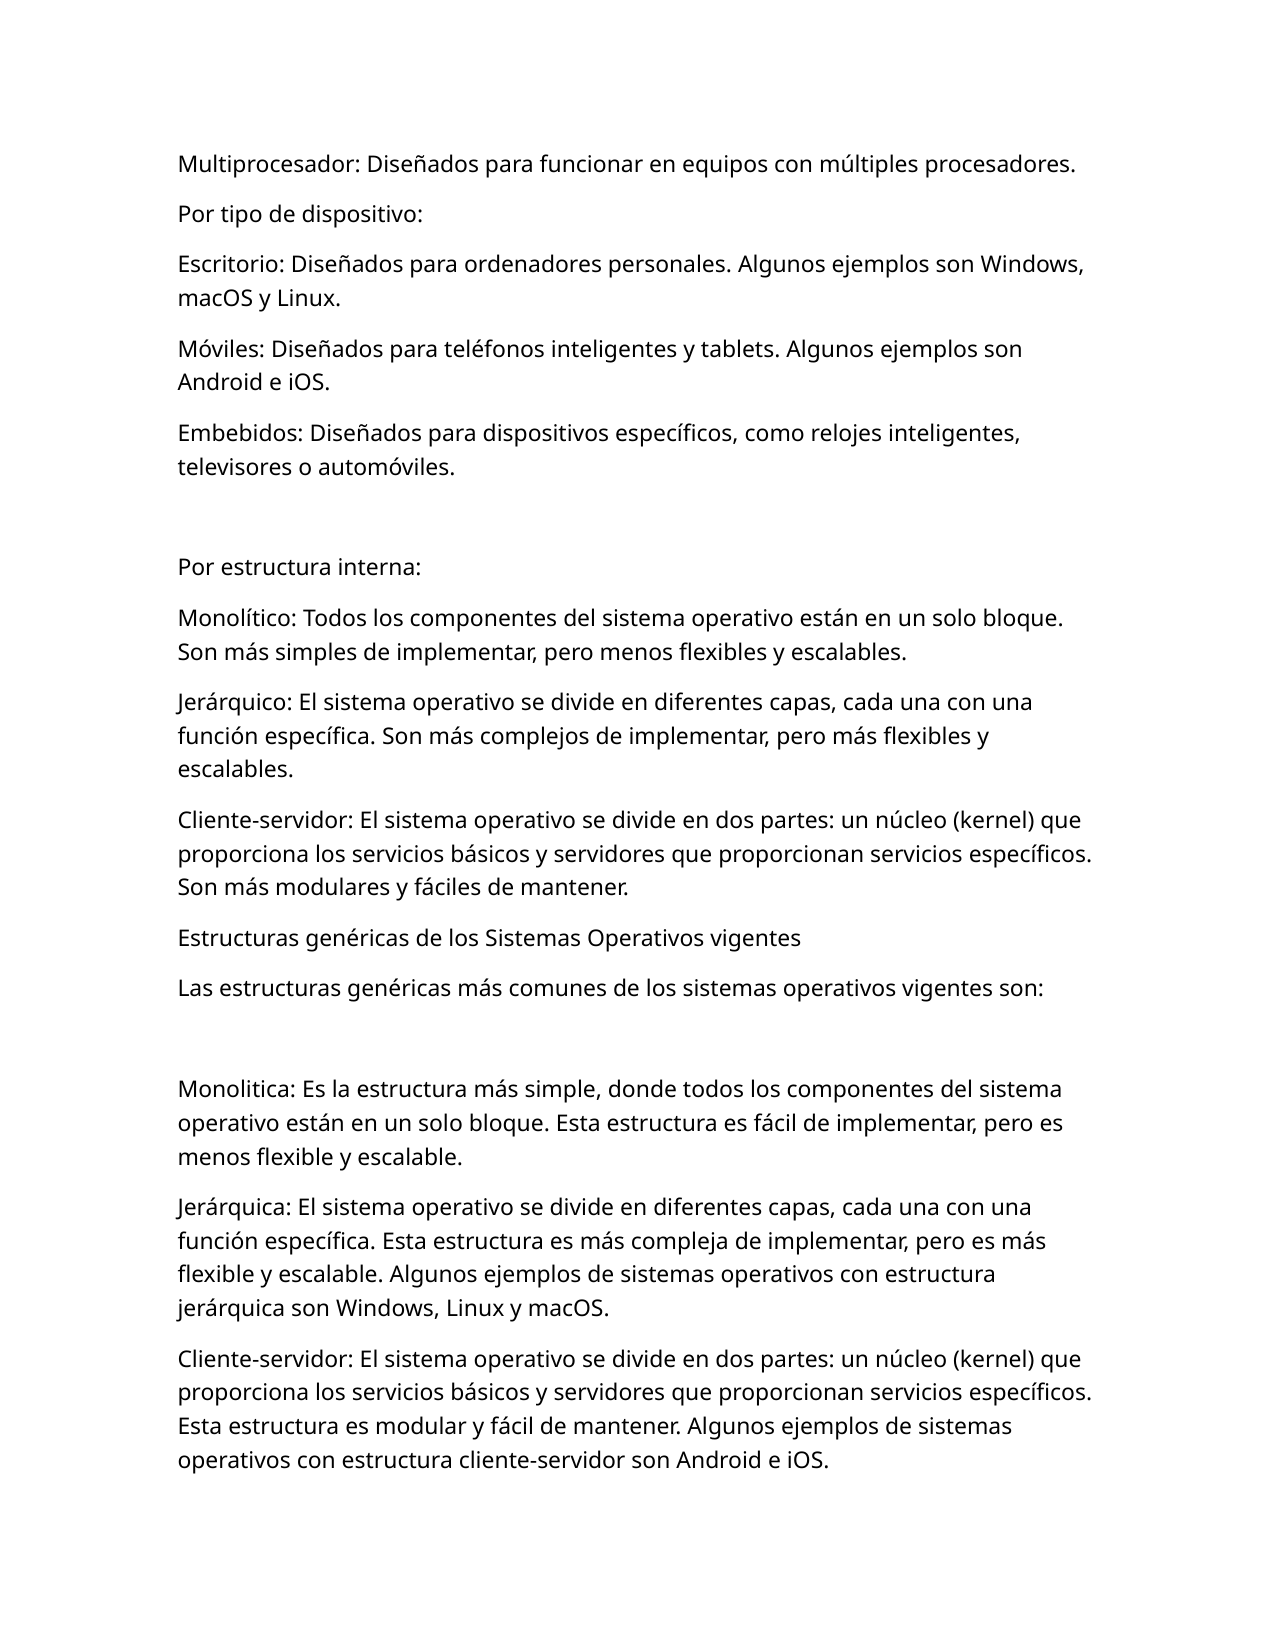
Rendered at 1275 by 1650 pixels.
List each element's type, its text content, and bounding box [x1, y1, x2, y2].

text Jerárquico: El sistema operativo se divide en diferentes capas, cada una con una función específica. Son más complejos de implementar, pero más flexibles y escalables. [177, 686, 1098, 785]
text Escritorio: Diseñados para ordenadores personales. Algunos ejemplos son Windows, macOS y Linux. [177, 248, 1098, 313]
text Multiprocesador: Diseñados para funcionar en equipos con múltiples procesadores. [177, 148, 1098, 179]
text Por tipo de dispositivo: [177, 198, 1098, 229]
text Estructuras genéricas de los Sistemas Operativos vigentes [177, 922, 1098, 953]
text Cliente-servidor: El sistema operativo se divide en dos partes: un núcleo (kernel) que proporciona los servicios básicos y servidores que proporcionan servicios específicos. Son más modulares y fáciles de mantener. [177, 804, 1098, 903]
text Monolítico: Todos los componentes del sistema operativo están en un solo bloque. Son más simples de implementar, pero menos flexibles y escalables. [177, 602, 1098, 667]
text Embebidos: Diseñados para dispositivos específicos, como relojes inteligentes, televisores o automóviles. [177, 417, 1098, 482]
text Monolitica: Es la estructura más simple, donde todos los componentes del sistema operativo están en un solo bloque. Esta estructura es fácil de implementar, pero es menos flexible y escalable. [177, 1073, 1098, 1172]
text Móviles: Diseñados para teléfonos inteligentes y tablets. Algunos ejemplos son Android e iOS. [177, 333, 1098, 398]
text Por estructura interna: [177, 551, 1098, 583]
text Cliente-servidor: El sistema operativo se divide en dos partes: un núcleo (kernel) que proporciona los servicios básicos y servidores que proporcionan servicios específicos. Esta estructura es modular y fácil de mantener. Algunos ejemplos de sistemas operativos con estructura cliente-servidor son Android e iOS. [177, 1343, 1098, 1475]
text Las estructuras genéricas más comunes de los sistemas operativos vigentes son: [177, 972, 1098, 1003]
text Jerárquica: El sistema operativo se divide en diferentes capas, cada una con una función específica. Esta estructura es más compleja de implementar, pero es más flexible y escalable. Algunos ejemplos de sistemas operativos con estructura jerárquica son Windows, Linux y macOS. [177, 1191, 1098, 1323]
